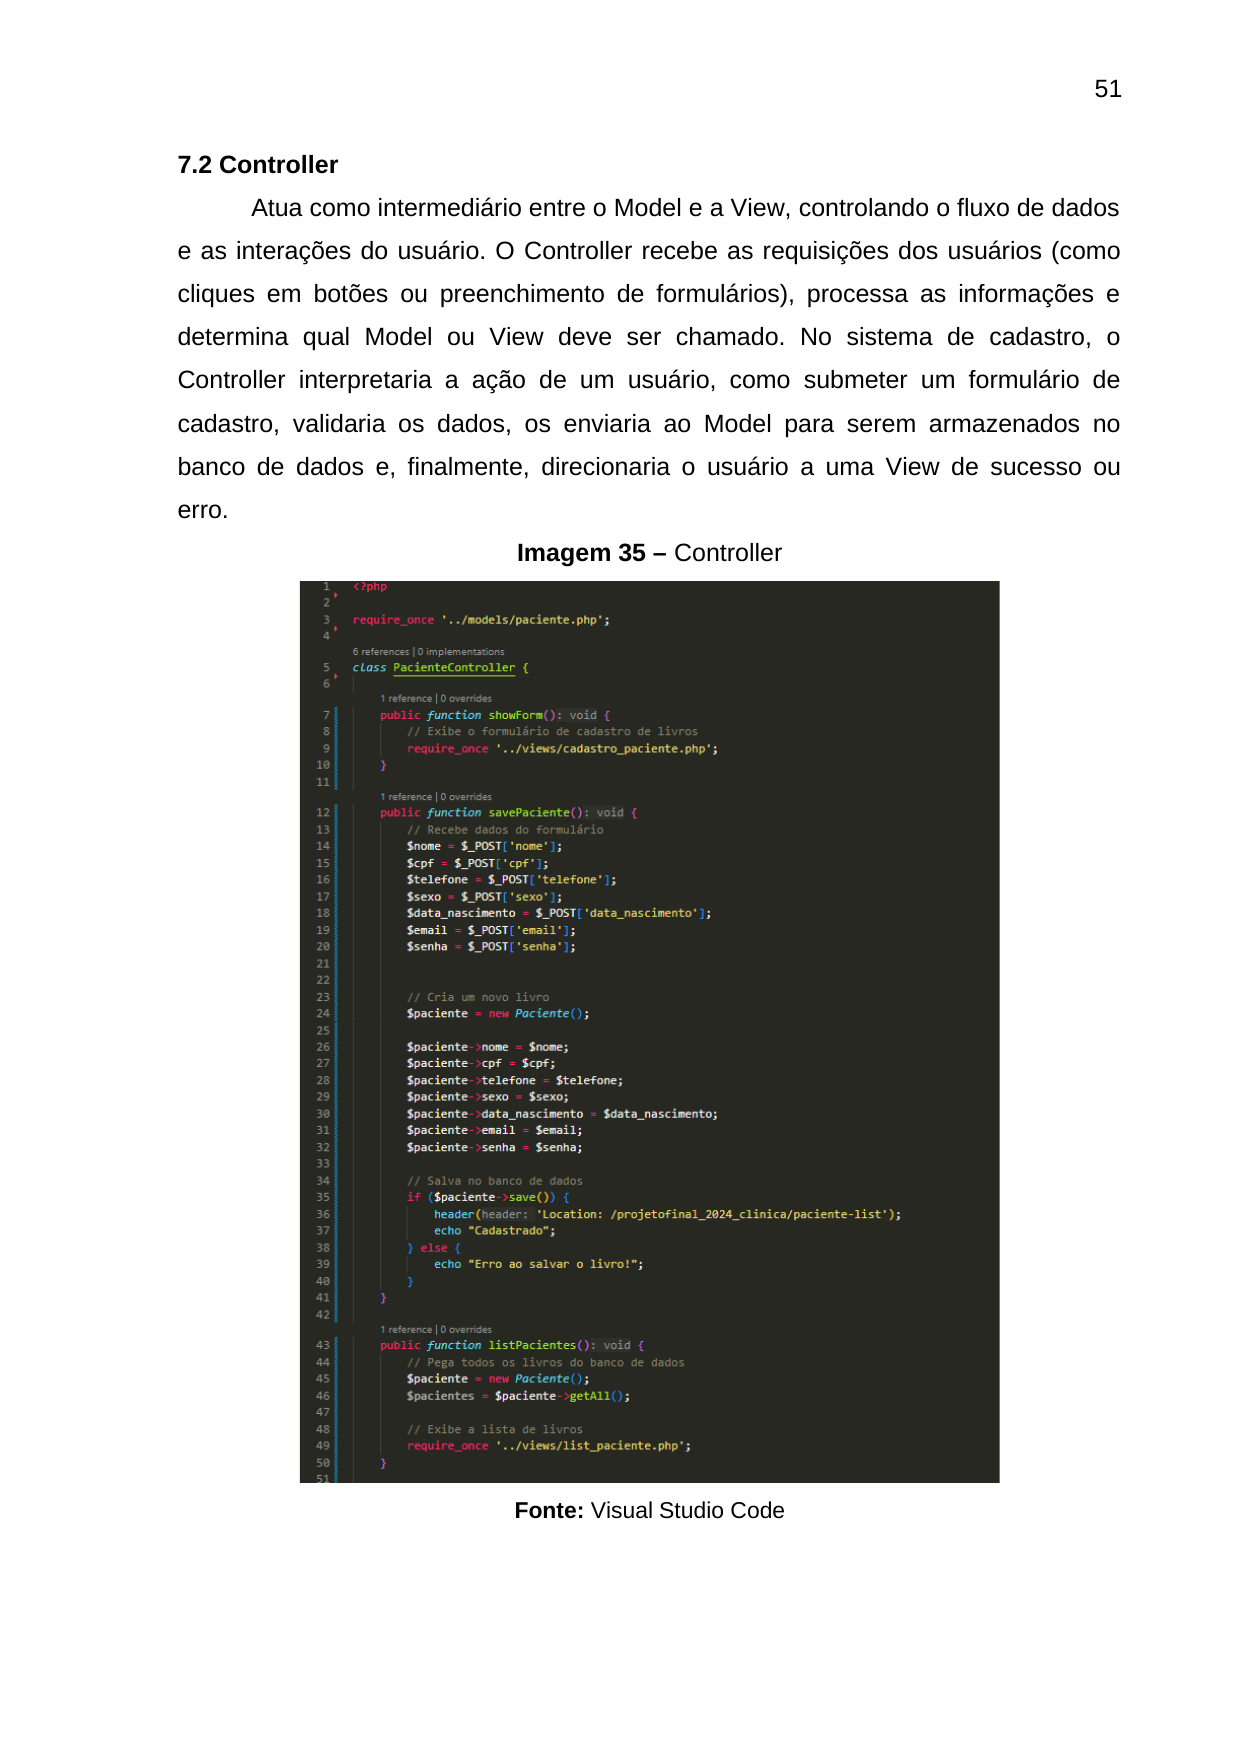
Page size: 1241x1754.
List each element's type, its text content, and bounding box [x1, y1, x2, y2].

subtitle 7.2 Controller [177, 150, 1122, 178]
text Fonte: Visual Studio Code [177, 1497, 1122, 1523]
text Atua como intermediário entre o Model e a View, controlando o fluxo de dados e as interações do usuário. O Controller recebe as requisições dos usuários (como cliques em botões ou preenchimento de formulários), processa as informações e determina qual Model ou View deve ser chamado. No sistema de cadastro, o Controller interpretaria a ação de um usuário, como submeter um formulário de cadastro, validaria os dados, os enviaria ao Model para serem armazenados no banco de dados e, finalmente, direcionaria o usuário a uma View de sucesso ou erro. [177, 193, 1122, 523]
picture [299, 581, 1000, 1483]
